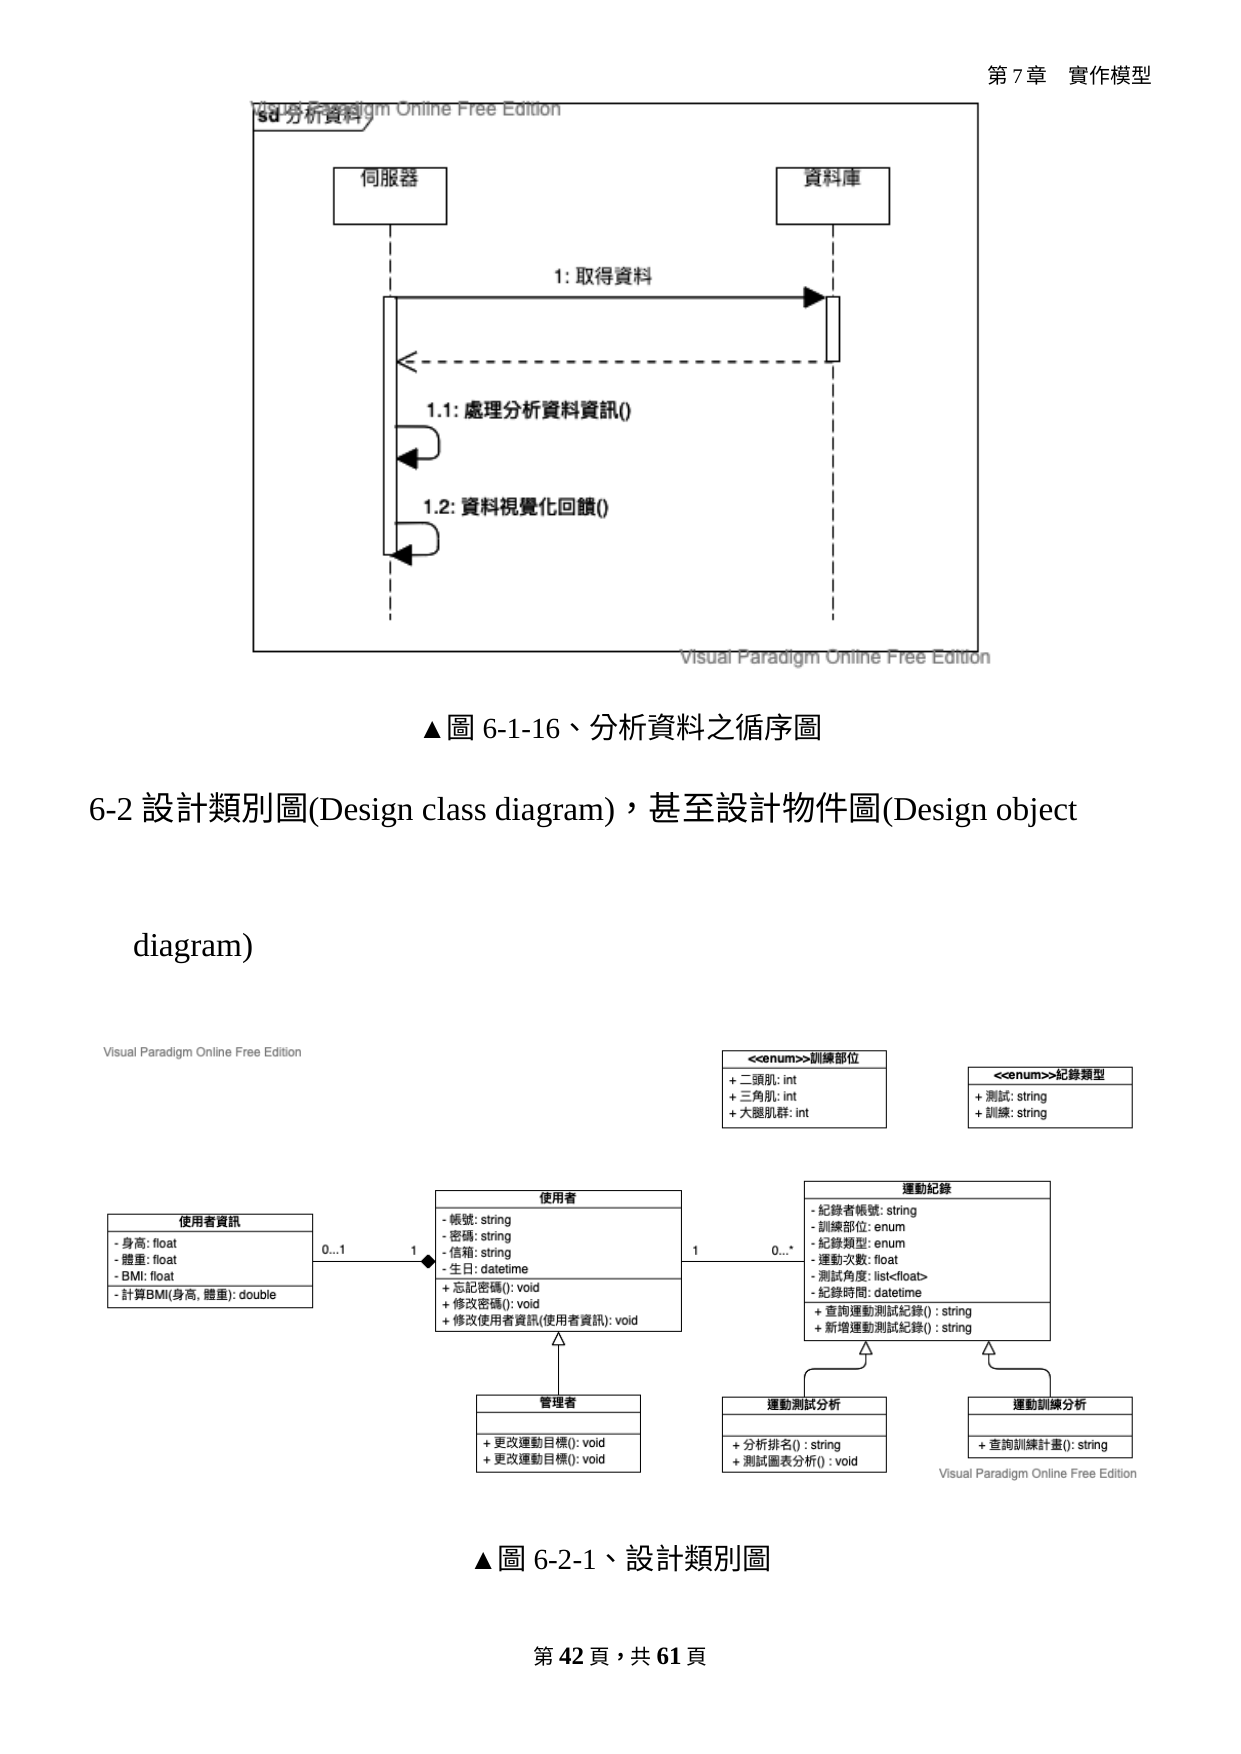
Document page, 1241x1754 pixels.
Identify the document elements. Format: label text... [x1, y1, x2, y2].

subtitle 設計類別圖(Design class diagram)，甚至設計物件圖(Design object diagram) [89, 766, 1152, 964]
picture [240, 91, 1000, 672]
picture [97, 1040, 1143, 1483]
